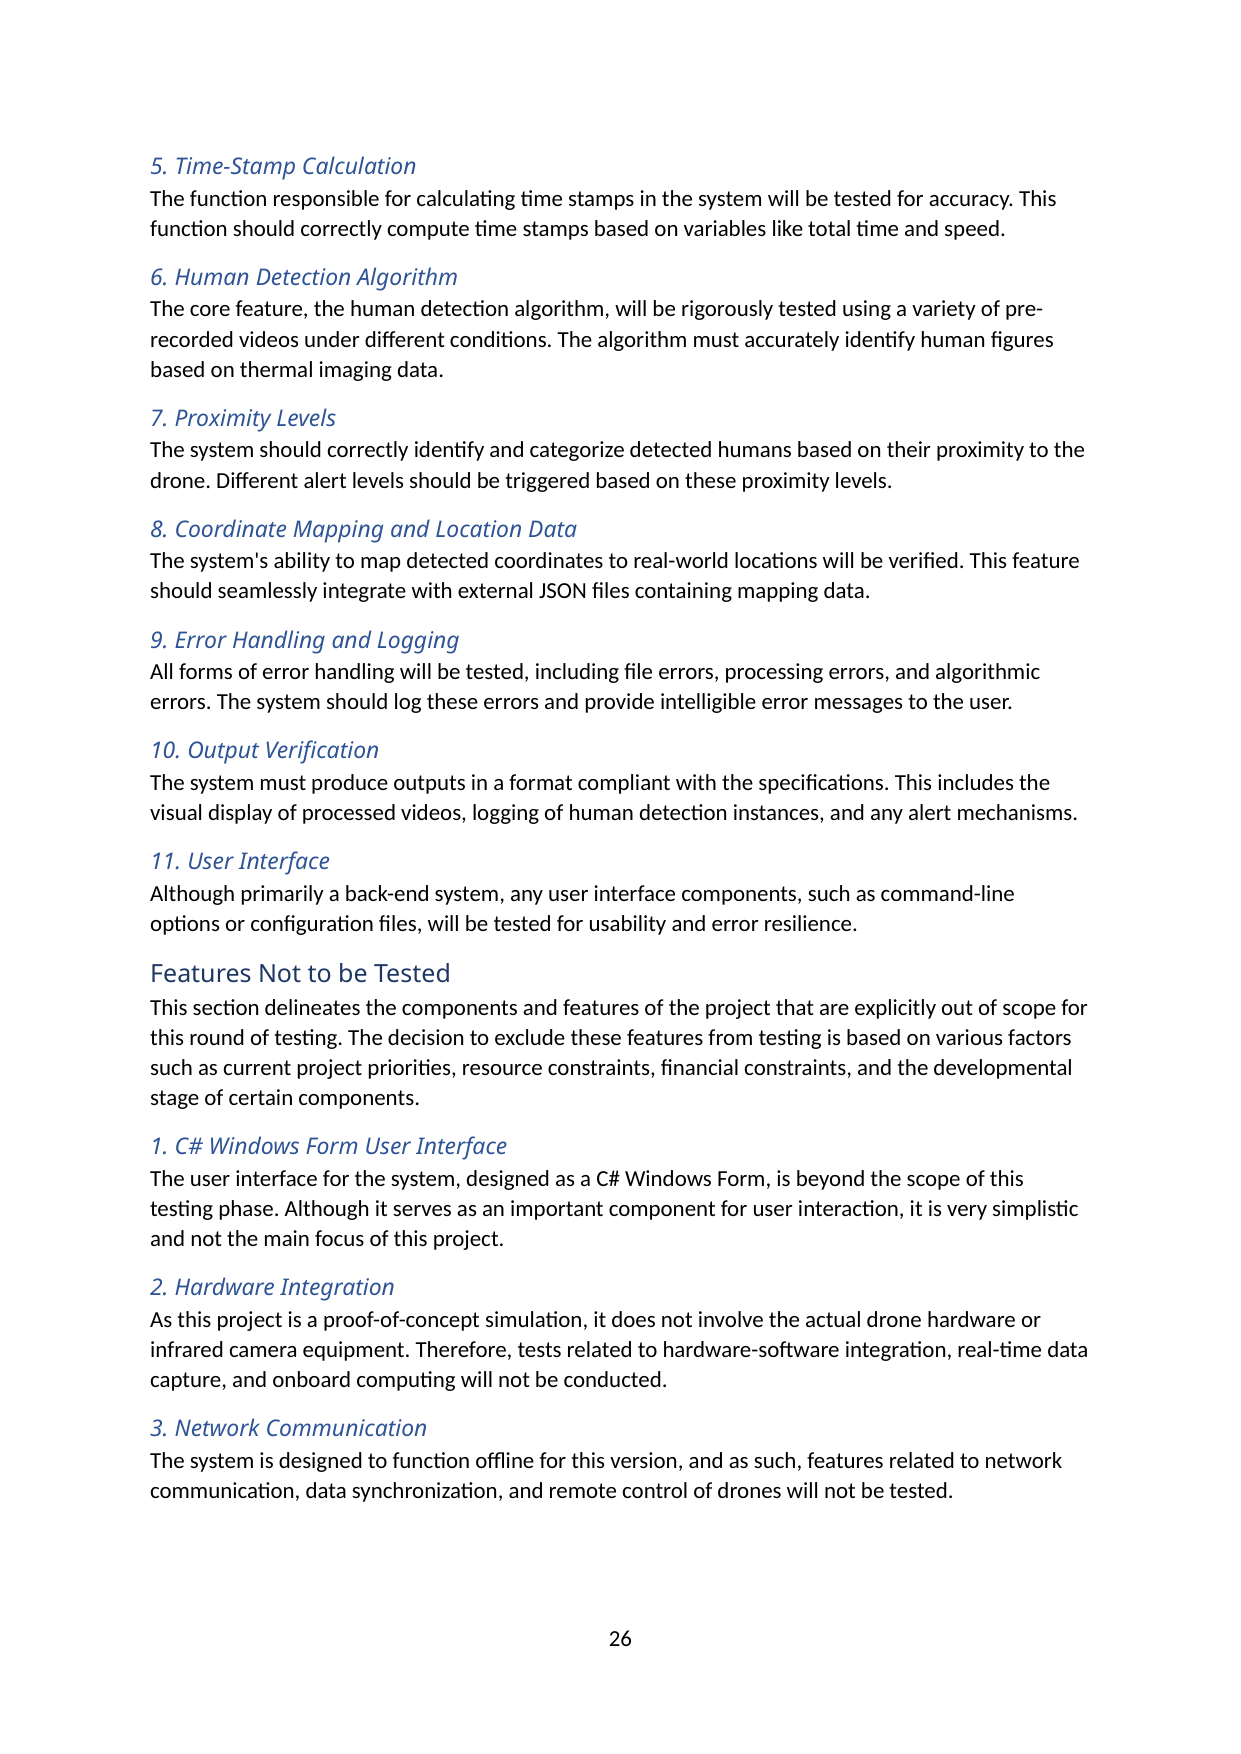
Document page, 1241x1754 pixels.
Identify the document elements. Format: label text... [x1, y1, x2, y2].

subtitle 1. C# Windows Form User Interface [150, 1130, 1090, 1162]
text As this project is a proof-of-concept simulation, it does not involve the actual drone hardware or infrared camera equipment. Therefore, tests related to hardware-software integration, real-time data capture, and onboard computing will not be conducted. [150, 1305, 1090, 1393]
subtitle Features Not to be Tested [150, 956, 1090, 990]
subtitle 3. Network Communication [150, 1412, 1090, 1444]
text The system must produce outputs in a format compliant with the specifications. This includes the visual display of processed videos, logging of human detection instances, and any alert mechanisms. [150, 768, 1090, 826]
subtitle 9. Error Handling and Logging [150, 623, 1090, 655]
text The system should correctly identify and categorize detected humans based on their proximity to the drone. Different alert levels should be triggered based on these proximity levels. [150, 436, 1090, 494]
subtitle 7. Proximity Levels [150, 402, 1090, 433]
subtitle 8. Coordinate Mapping and Location Data [150, 513, 1090, 544]
subtitle 11. User Interface [150, 845, 1090, 876]
text The core feature, the human detection algorithm, will be rigorously tested using a variety of pre-recorded videos under different conditions. The algorithm must accurately identify human figures based on thermal imaging data. [150, 294, 1090, 383]
subtitle 5. Time-Stamp Calculation [150, 150, 1090, 181]
text The function responsible for calculating time stamps in the system will be tested for accuracy. This function should correctly compute time stamps based on variables like total time and speed. [150, 184, 1090, 242]
text The user interface for the system, designed as a C# Windows Form, is beyond the scope of this testing phase. Although it serves as an important component for user interaction, it is very simplistic and not the main focus of this project. [150, 1164, 1090, 1252]
text This section delineates the components and features of the project that are explicitly out of scope for this round of testing. The decision to exclude these features from testing is based on various factors such as current project priorities, resource constraints, financial constraints, and the developmental stage of certain components. [150, 993, 1090, 1111]
text The system's ability to map detected coordinates to real-world locations will be verified. This feature should seamlessly integrate with external JSON files containing mapping data. [150, 546, 1090, 605]
subtitle 6. Human Detection Algorithm [150, 261, 1090, 292]
text The system is designed to function offline for this version, and as such, features related to network communication, data synchronization, and remote control of drones will not be tested. [150, 1446, 1090, 1504]
text All forms of error handling will be tested, including file errors, processing errors, and algorithmic errors. The system should log these errors and provide intelligible error messages to the user. [150, 657, 1090, 716]
subtitle 2. Hardware Integration [150, 1271, 1090, 1303]
subtitle 10. Output Verification [150, 734, 1090, 766]
text Although primarily a back-end system, any user interface components, such as command-line options or configuration files, will be tested for usability and error resilience. [150, 879, 1090, 937]
